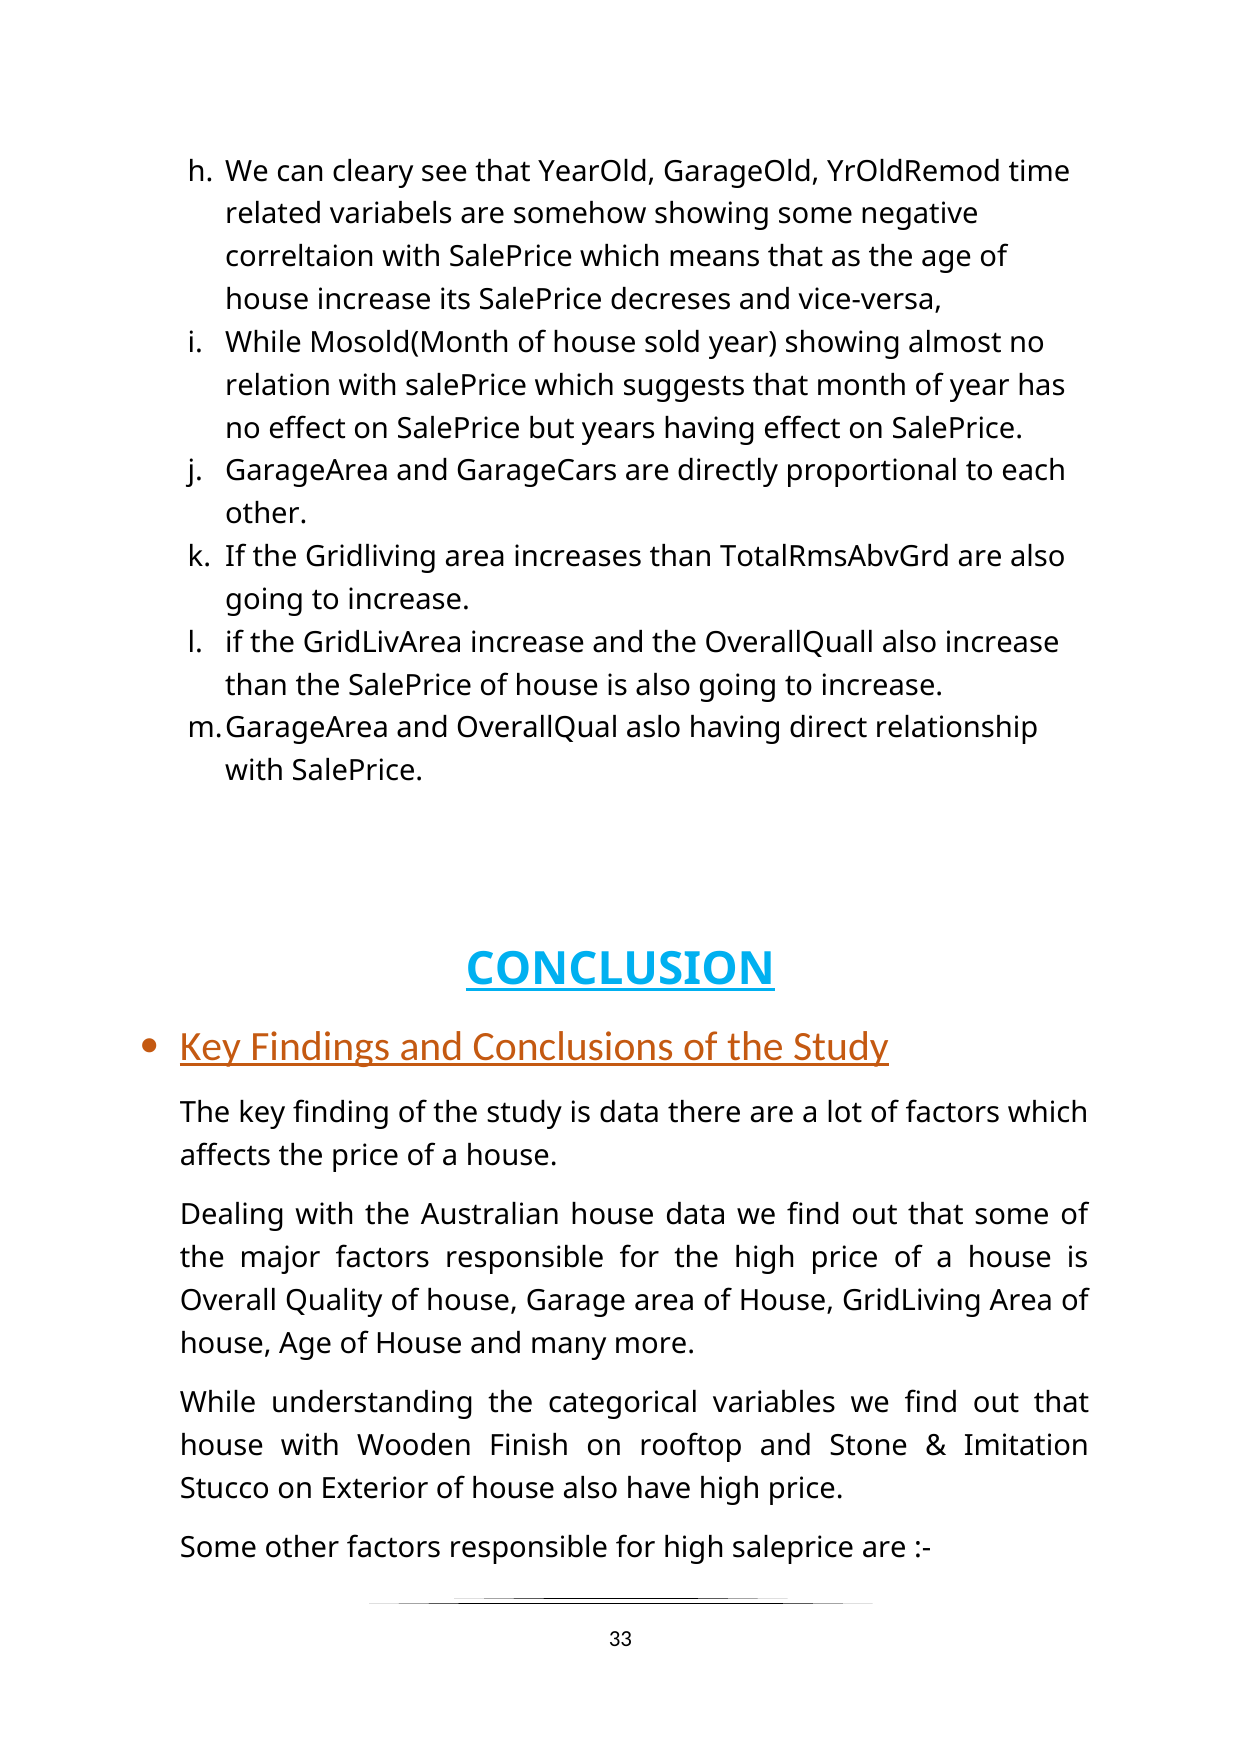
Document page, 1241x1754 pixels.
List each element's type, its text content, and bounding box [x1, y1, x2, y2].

text CONCLUSION [150, 936, 1090, 998]
list GarageArea and GarageCars are directly proportional to each other. [187, 450, 1090, 532]
text Some other factors responsible for high saleprice are :- [179, 1526, 1090, 1566]
list While Mosold(Month of house sold year) showing almost no relation with salePrice which suggests that month of year has no effect on SalePrice but years having effect on SalePrice. [187, 321, 1090, 447]
list GarageArea and OverallQual aslo having direct relationship with SalePrice. [187, 707, 1090, 789]
list We can cleary see that YearOld, GarageOld, YrOldRemod time related variabels are somehow showing some negative correltaion with SalePrice which means that as the age of house increase its SalePrice decreses and vice-versa, [187, 150, 1090, 318]
text Dealing with the Australian house data we find out that some of the major factors responsible for the high price of a house is Overall Quality of house, Garage area of House, GridLiving Area of house, Age of House and many more. [179, 1193, 1090, 1362]
list If the Gridliving area increases than TotalRmsAbvGrd are also going to increase. [187, 535, 1090, 618]
list if the GridLivArea increase and the OverallQuall also increase than the SalePrice of house is also going to increase. [187, 621, 1090, 703]
text The key finding of the study is data there are a lot of factors which affects the price of a house. [179, 1091, 1090, 1174]
list Key Findings and Conclusions of the Study [142, 1019, 1090, 1070]
text While understanding the categorical variables we find out that house with Wooden Finish on rooftop and Stone & Imitation Stucco on Exterior of house also have high price. [179, 1381, 1090, 1507]
